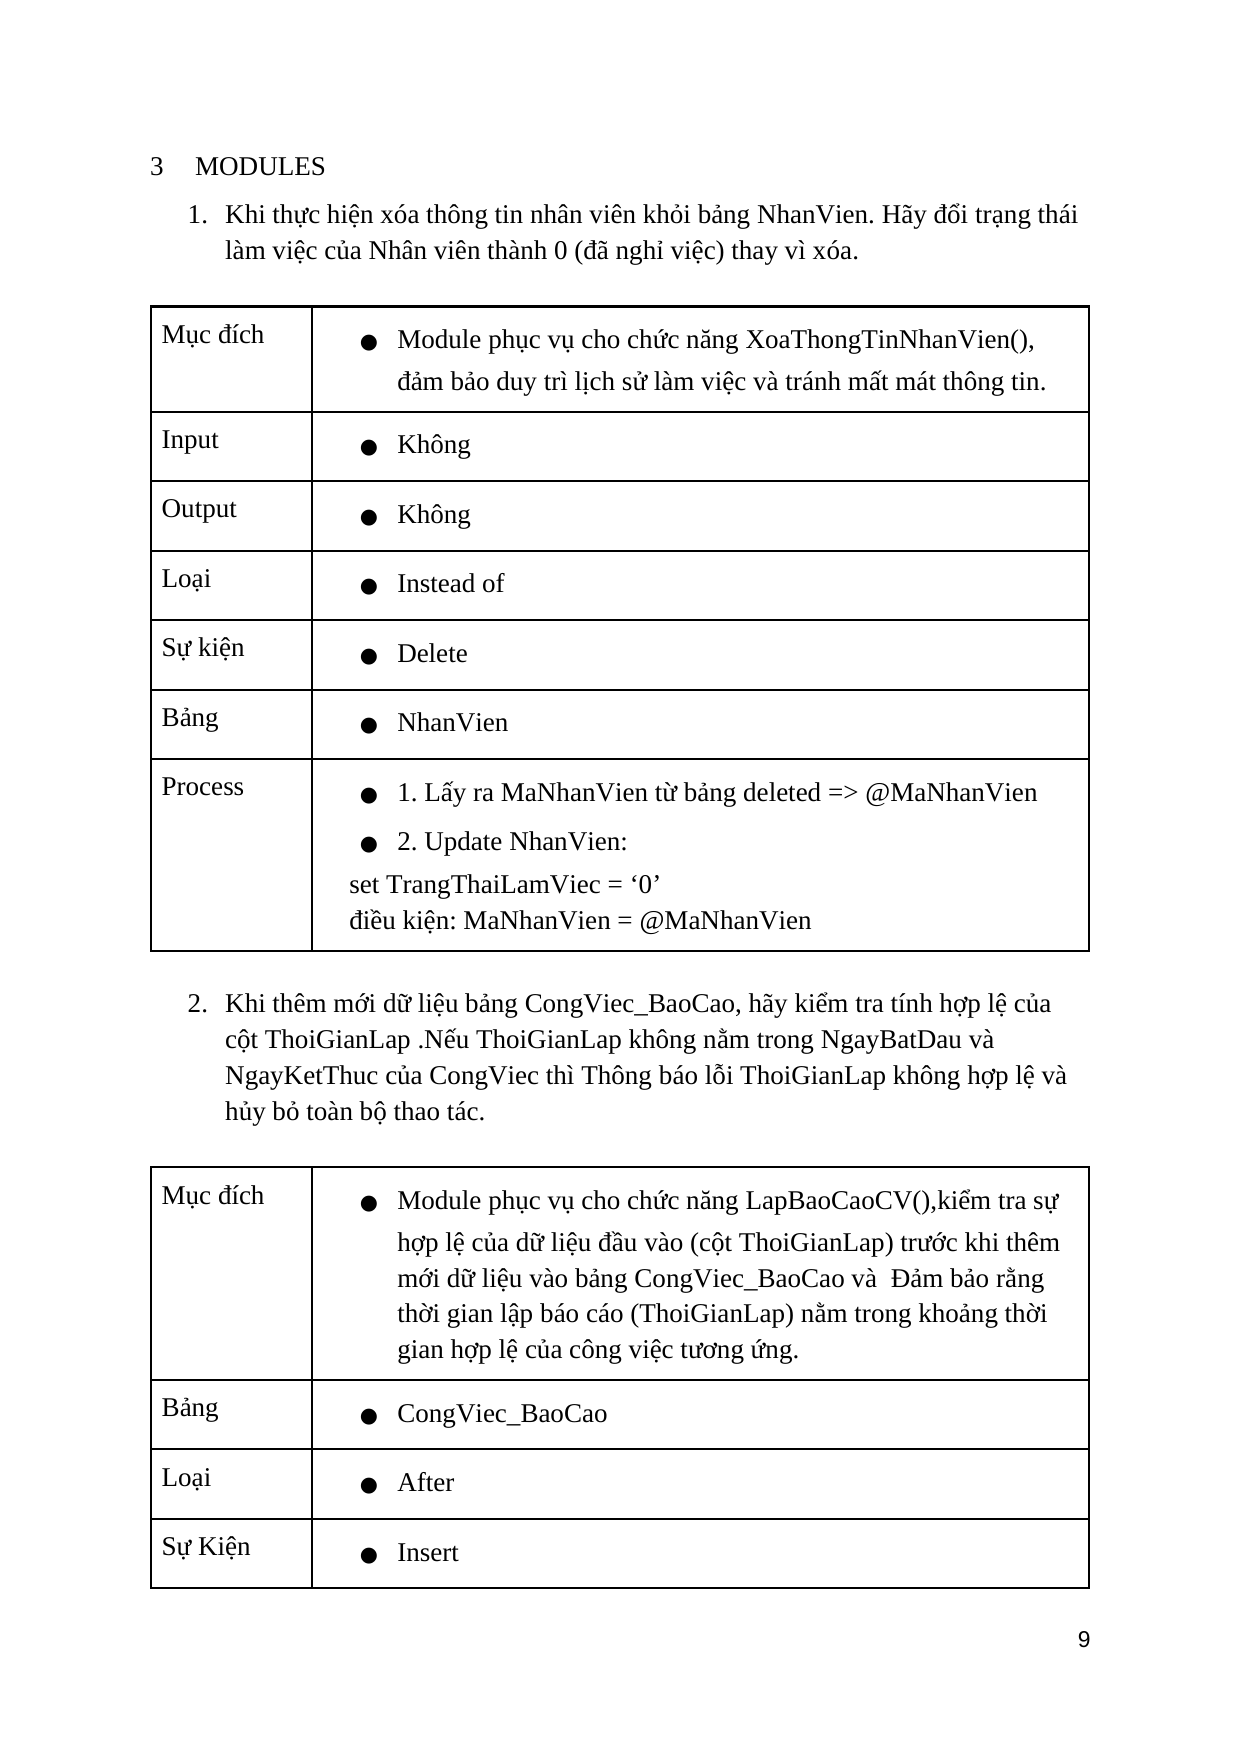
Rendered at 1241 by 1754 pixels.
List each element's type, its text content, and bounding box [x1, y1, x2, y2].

table_cell Sự Kiện [152, 1520, 311, 1587]
list Khi thực hiện xóa thông tin nhân viên khỏi bảng NhanVien. Hãy đổi trạng thái làm việc của Nhân viên thành 0 (đã nghỉ việc) thay vì xóa. [187, 198, 1090, 265]
table_cell Bảng [152, 691, 311, 758]
subtitle MODULES [150, 150, 1090, 181]
table_cell Delete [313, 621, 1088, 688]
table_cell Loại [152, 552, 311, 619]
table_cell Instead of [313, 552, 1088, 619]
table_header Module phục vụ cho chức năng XoaThongTinNhanVien(), đảm bảo duy trì lịch sử làm việc và tránh mất mát thông tin. [313, 308, 1088, 411]
table_cell Process [152, 760, 311, 950]
table_cell NhanVien [313, 691, 1088, 758]
table_header Mục đích [152, 1168, 311, 1379]
list Khi thêm mới dữ liệu bảng CongViec_BaoCao, hãy kiểm tra tính hợp lệ của cột ThoiGianLap .Nếu ThoiGianLap không nằm trong NgayBatDau và NgayKetThuc của CongViec thì Thông báo lỗi ThoiGianLap không hợp lệ và hủy bỏ toàn bộ thao tác. [187, 988, 1090, 1126]
table_cell 1. Lấy ra MaNhanVien từ bảng deleted => @MaNhanVien 2. Update NhanVien: set TrangThaiLamViec = ‘0’ điều kiện: MaNhanVien = @MaNhanVien [313, 760, 1088, 950]
table_header Module phục vụ cho chức năng LapBaoCaoCV(),kiểm tra sự hợp lệ của dữ liệu đầu vào (cột ThoiGianLap) trước khi thêm mới dữ liệu vào bảng CongViec_BaoCao và Đảm bảo rằng thời gian lập báo cáo (ThoiGianLap) nằm trong khoảng thời gian hợp lệ của công việc tương ứng. [313, 1168, 1088, 1379]
table_cell Bảng [152, 1381, 311, 1448]
table_cell CongViec_BaoCao [313, 1381, 1088, 1448]
table_header Mục đích [152, 308, 311, 411]
table_cell After [313, 1450, 1088, 1518]
table_cell Không [313, 413, 1088, 480]
table_cell Sự kiện [152, 621, 311, 688]
table_cell Không [313, 482, 1088, 549]
table_cell Insert [313, 1520, 1088, 1587]
table_cell Input [152, 413, 311, 480]
table_cell Loại [152, 1450, 311, 1518]
table_cell Output [152, 482, 311, 549]
